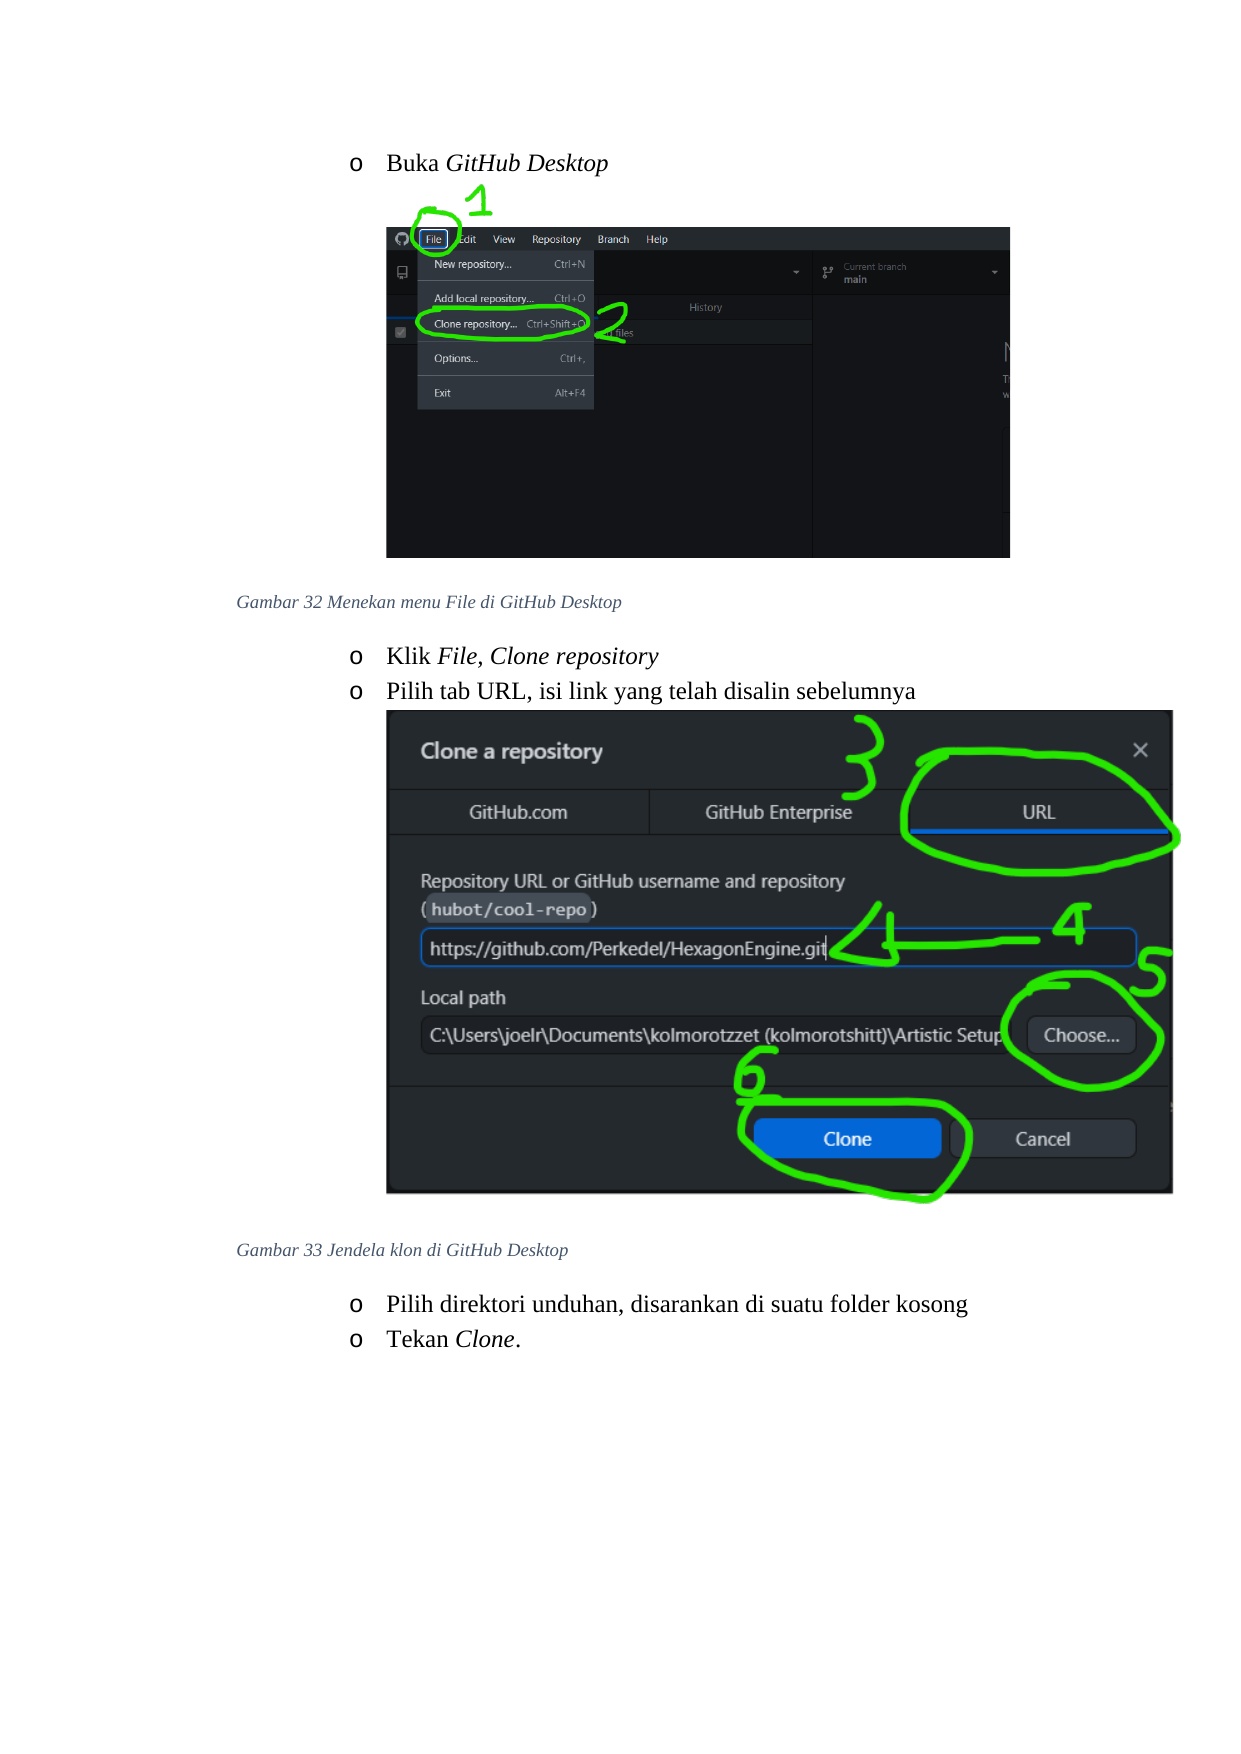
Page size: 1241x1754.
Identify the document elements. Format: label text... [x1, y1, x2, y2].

list Pilih direktori unduhan, disarankan di suatu folder kosong [349, 1289, 1092, 1320]
text Gambar 32 Menekan menu File di GitHub Desktop [236, 591, 1092, 612]
list Klik File, Clone repository [349, 641, 1092, 672]
list Tekan Clone. [349, 1324, 1092, 1355]
picture [386, 710, 1182, 1206]
picture [386, 182, 1010, 558]
text Gambar 33 Jendela klon di GitHub Desktop [236, 1238, 1092, 1260]
